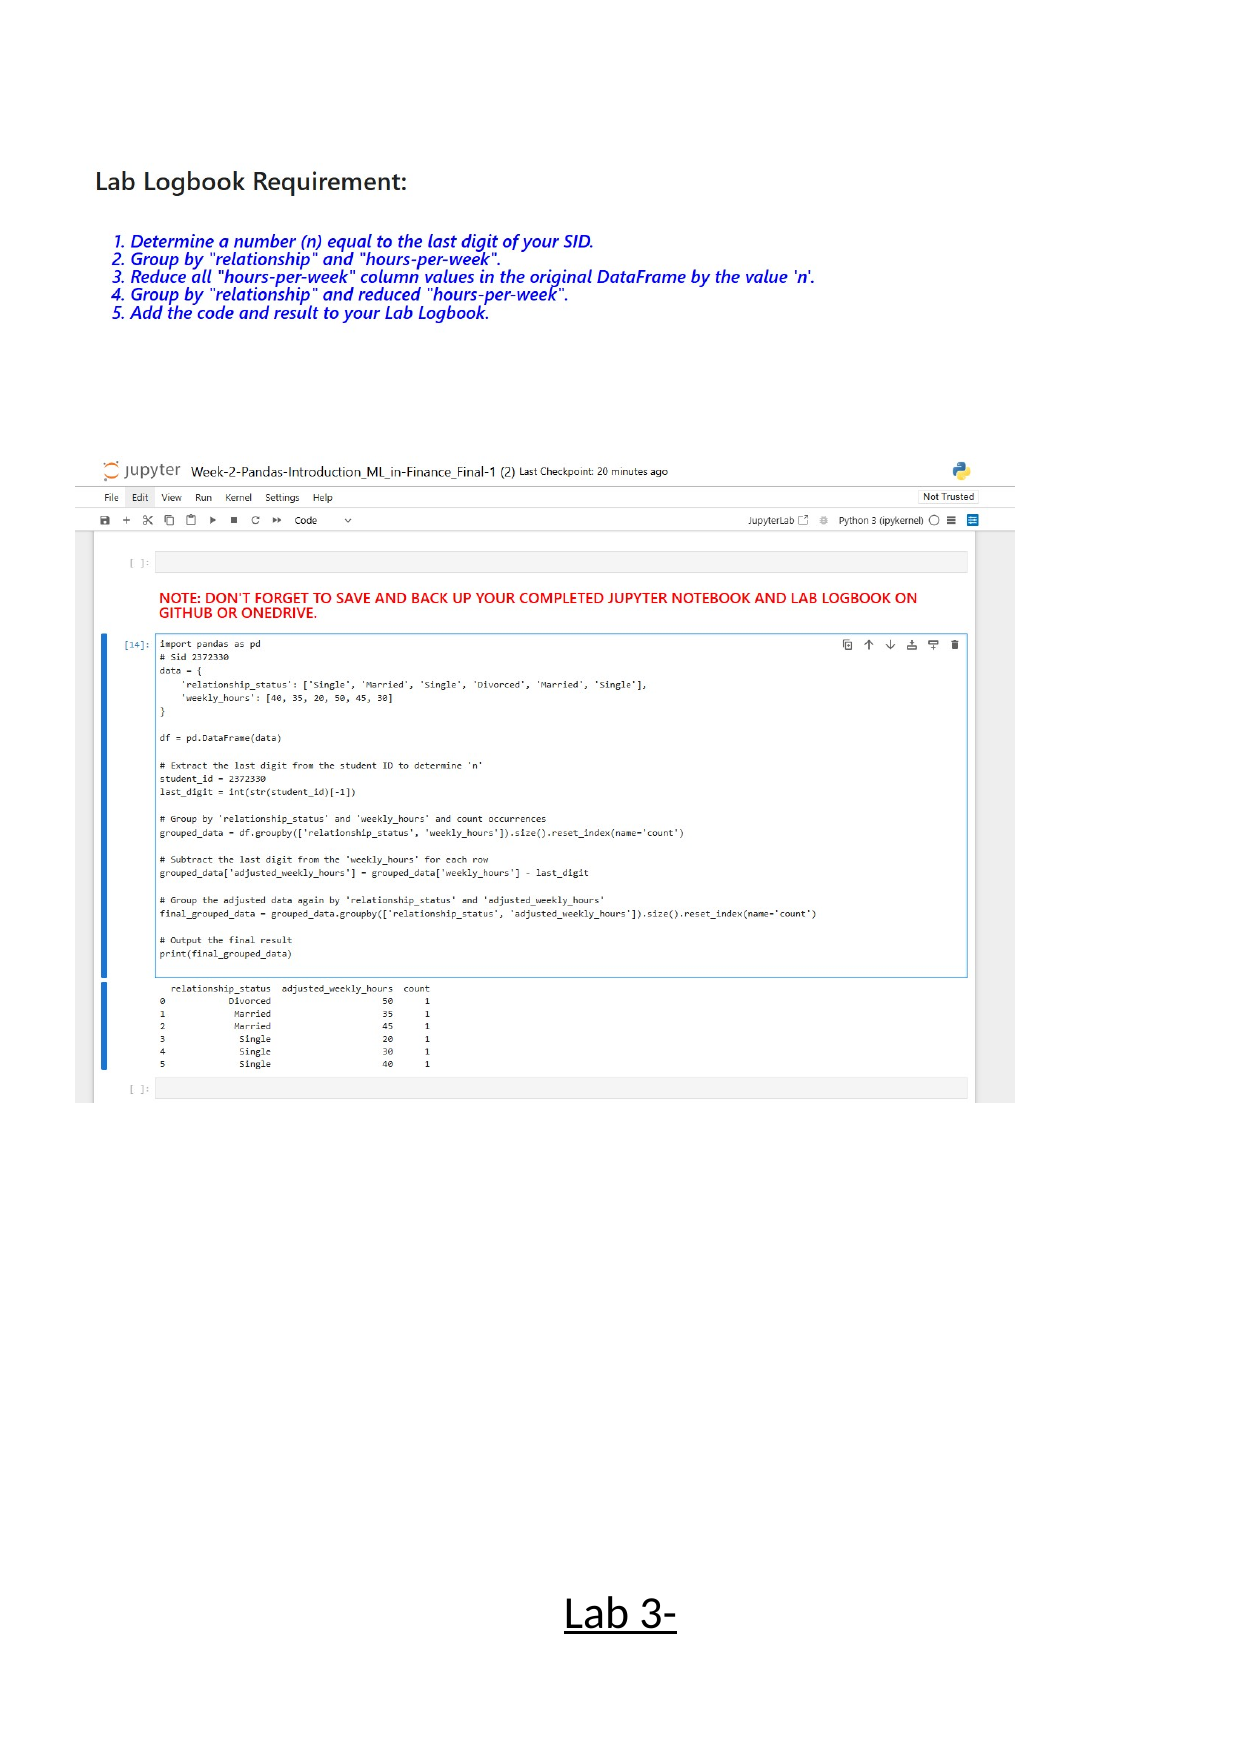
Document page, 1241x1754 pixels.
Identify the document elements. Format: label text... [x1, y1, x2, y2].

picture [75, 152, 1015, 361]
text Lab 3- [75, 1583, 1165, 1639]
picture [75, 456, 1015, 1103]
